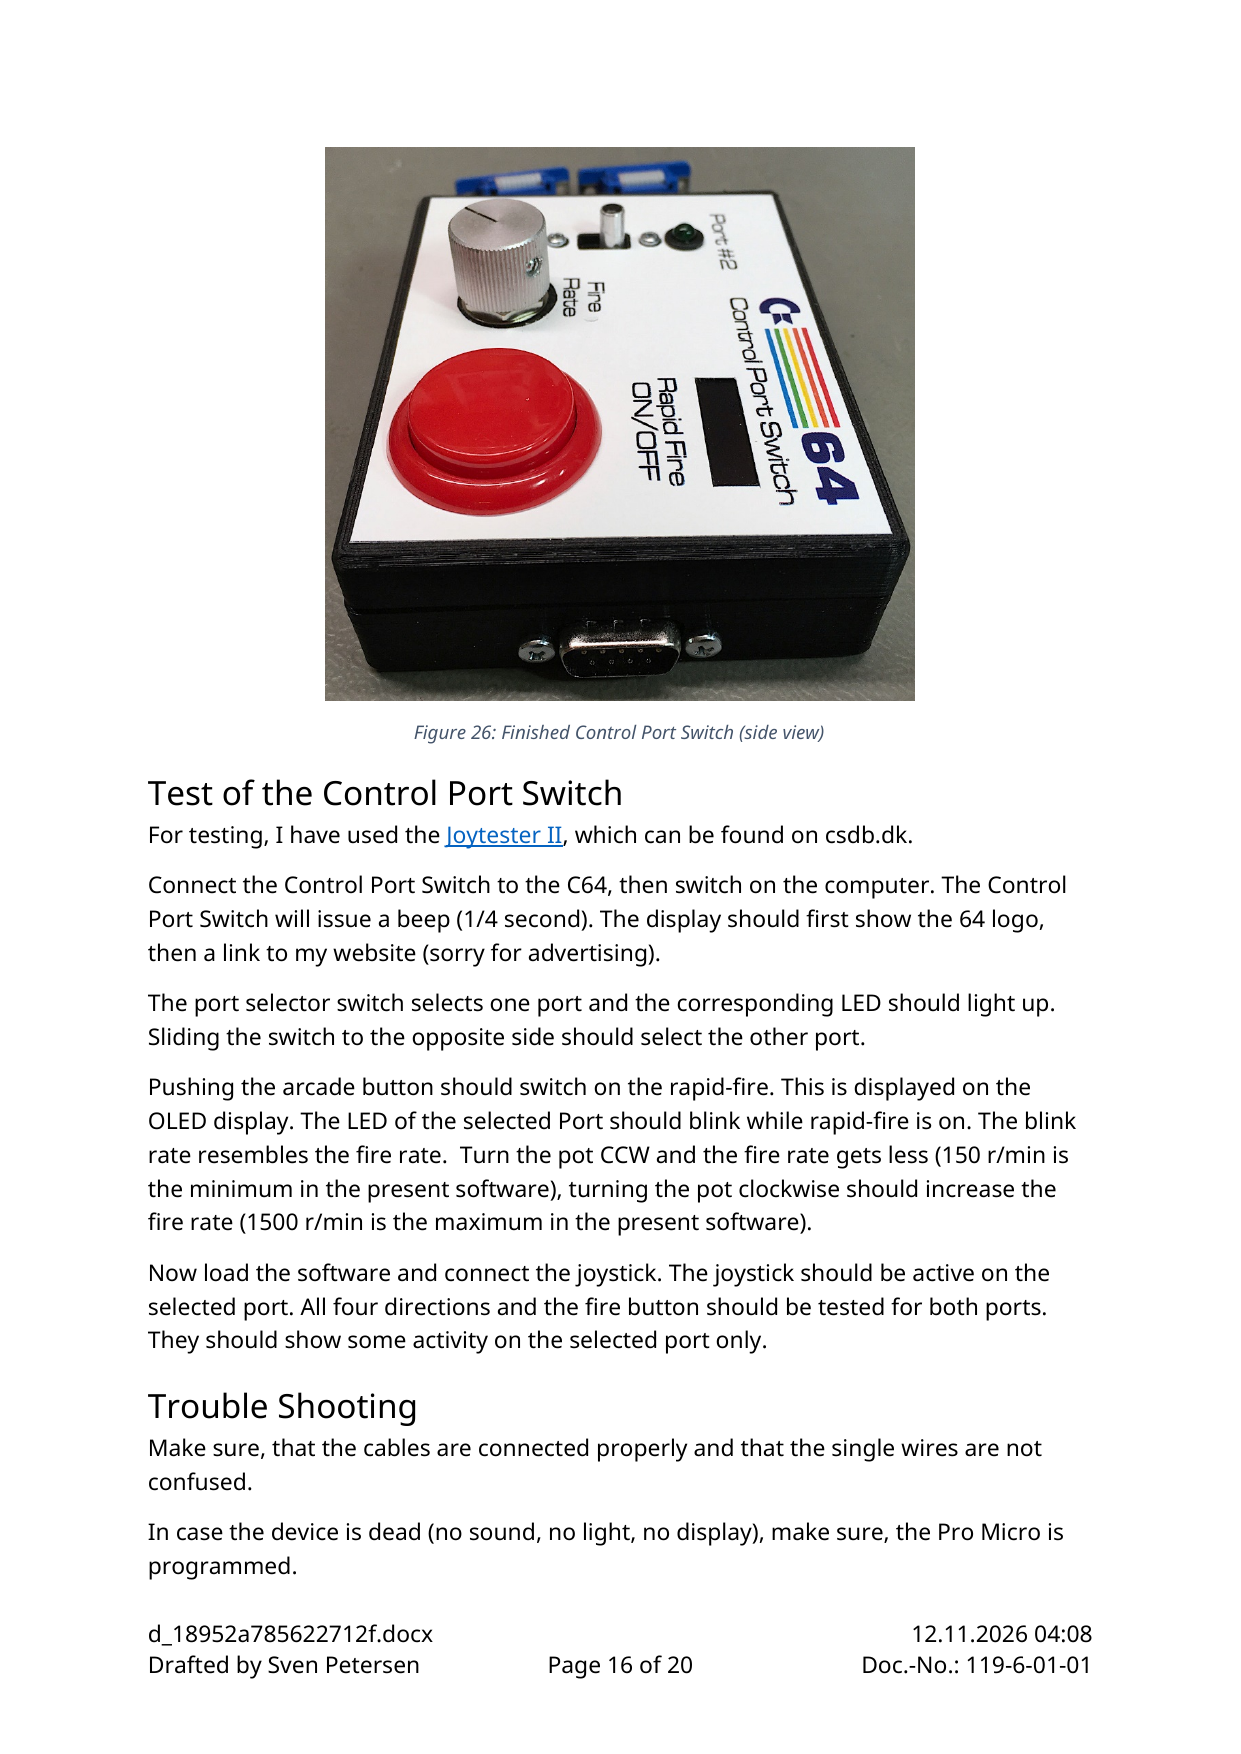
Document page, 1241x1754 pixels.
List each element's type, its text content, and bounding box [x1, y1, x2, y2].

text Figure 26: Finished Control Port Switch (side view) [148, 719, 1093, 745]
subtitle Test of the Control Port Switch [148, 770, 1093, 815]
text For testing, I have used the Joytester II, which can be found on csdb.dk. [148, 819, 1093, 850]
text Make sure, that the cables are connected properly and that the single wires are not confused. [148, 1432, 1093, 1497]
picture [325, 147, 915, 701]
text Now load the software and connect the joystick. The joystick should be active on the selected port. All four directions and the fire button should be tested for both ports. They should show some activity on the selected port only. [148, 1257, 1093, 1355]
text In case the device is dead (no sound, no light, no display), make sure, the Pro Micro is programmed. [148, 1516, 1093, 1581]
text Pushing the arcade button should switch on the rapid-fire. This is displayed on the OLED display. The LED of the selected Port should blink while rapid-fire is on. The blink rate resembles the fire rate. Turn the pot CCW and the fire rate gets less (150 r/min is the minimum in the present software), turning the pot clockwise should increase the fire rate (1500 r/min is the maximum in the present software). [148, 1071, 1093, 1237]
subtitle Trouble Shooting [148, 1383, 1093, 1428]
text Connect the Control Port Switch to the C64, then switch on the computer. The Control Port Switch will issue a beep (1/4 second). The display should first show the 64 logo, then a link to my website (sorry for advertising). [148, 869, 1093, 968]
text The port selector switch selects one port and the corresponding LED should light up. Sliding the switch to the opposite side should select the other port. [148, 987, 1093, 1052]
